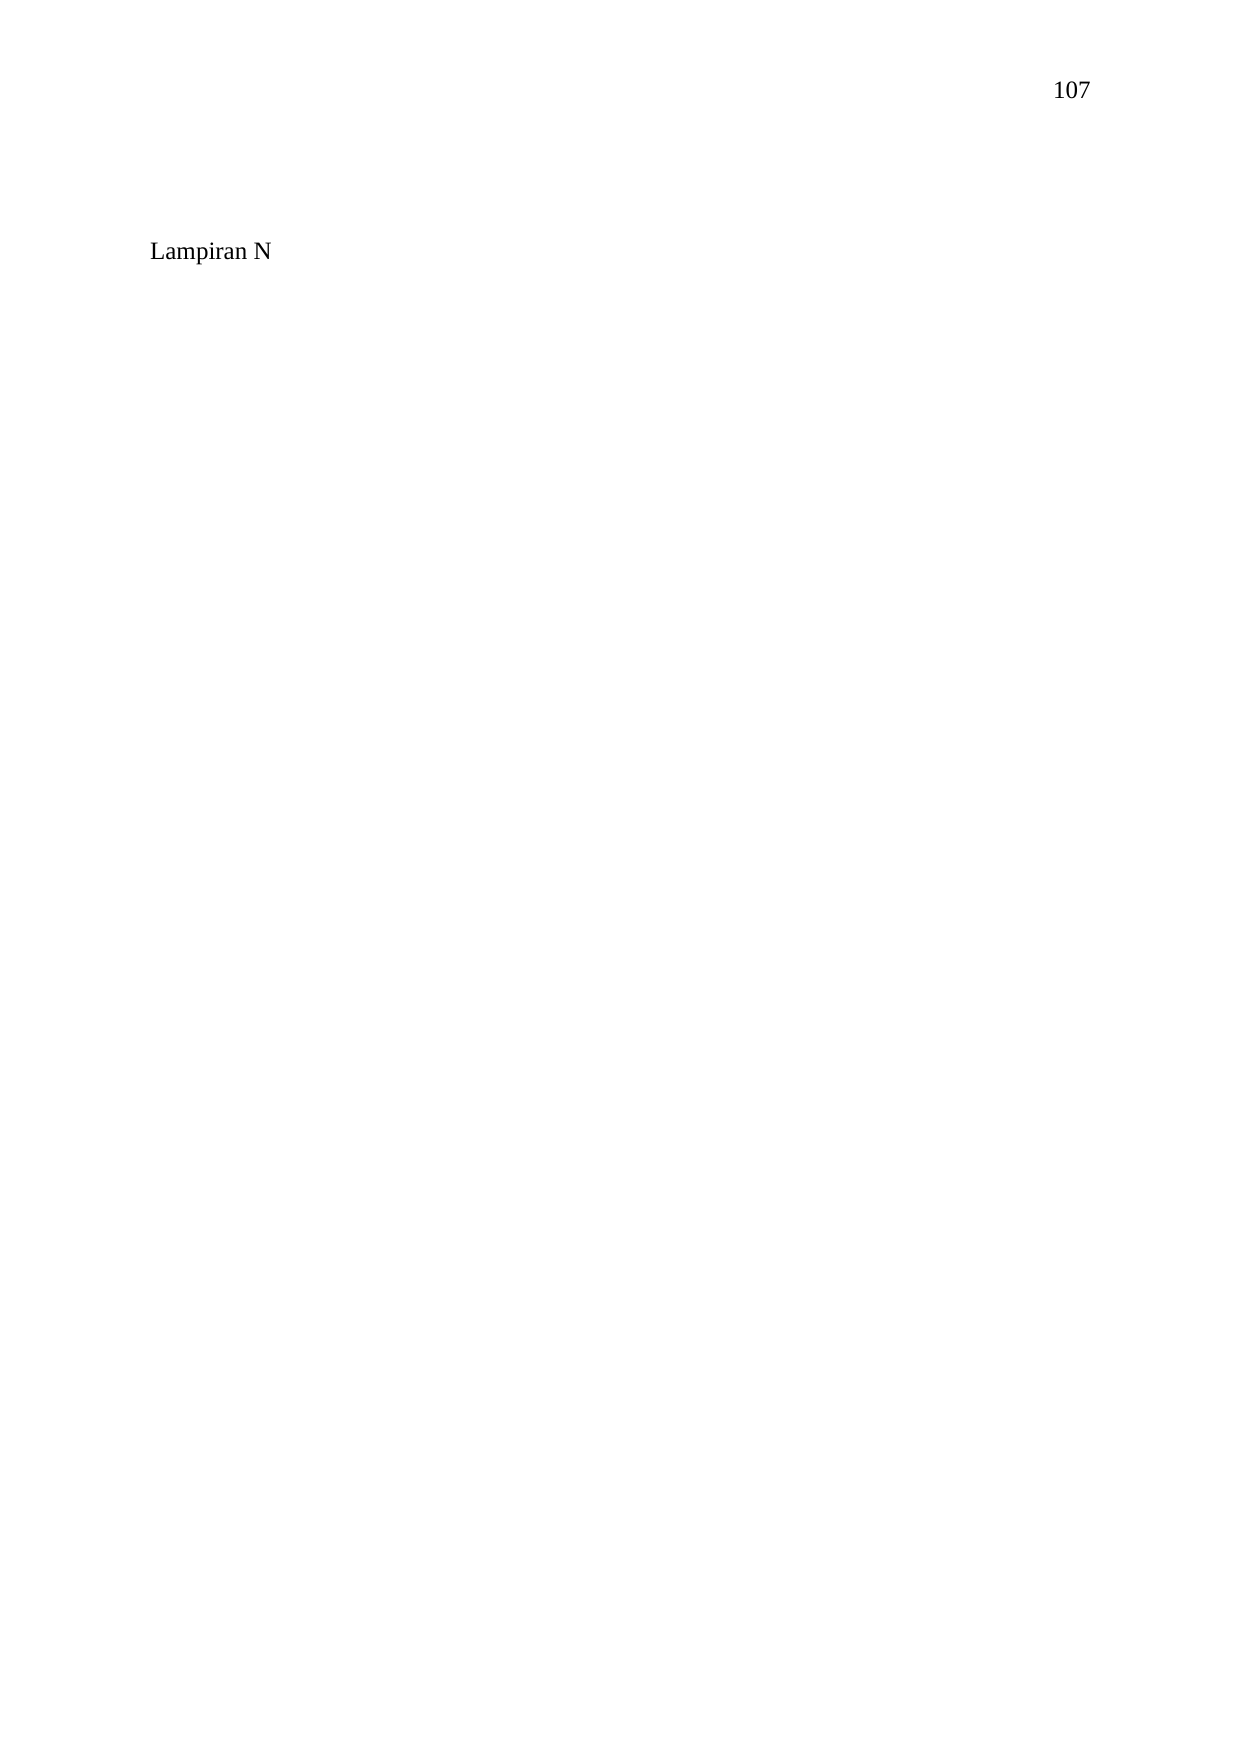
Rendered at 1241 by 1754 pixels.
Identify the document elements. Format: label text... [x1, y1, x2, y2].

text Lampiran N [150, 236, 1090, 265]
